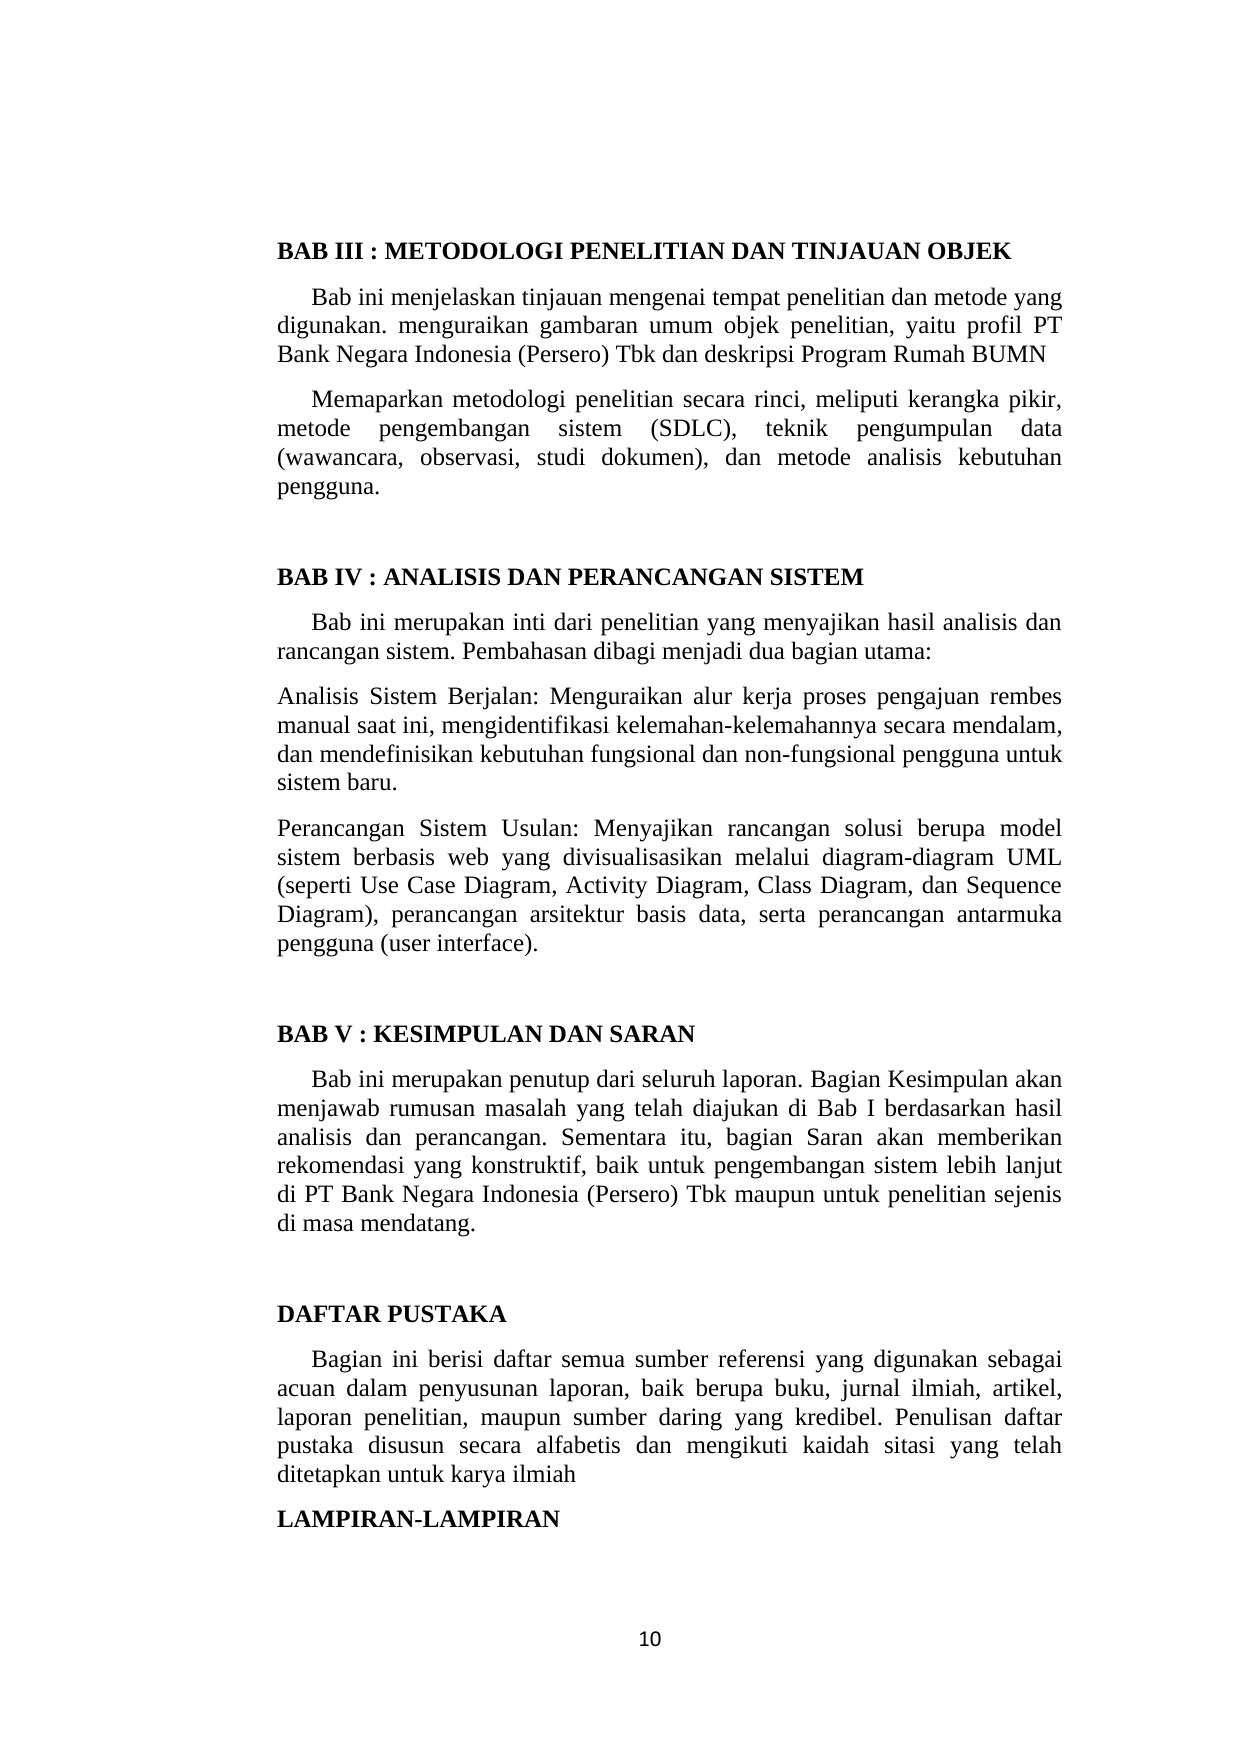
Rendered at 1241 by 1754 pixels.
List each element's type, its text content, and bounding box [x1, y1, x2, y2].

text BAB V : KESIMPULAN DAN SARAN [277, 1019, 1063, 1047]
text Memaparkan metodologi penelitian secara rinci, meliputi kerangka pikir, metode pengembangan sistem (SDLC), teknik pengumpulan data (wawancara, observasi, studi dokumen), dan metode analisis kebutuhan pengguna. [277, 384, 1063, 499]
text Bab ini merupakan inti dari penelitian yang menyajikan hasil analisis dan rancangan sistem. Pembahasan dibagi menjadi dua bagian utama: [277, 607, 1063, 664]
text Bagian ini berisi daftar semua sumber referensi yang digunakan sebagai acuan dalam penyusunan laporan, baik berupa buku, jurnal ilmiah, artikel, laporan penelitian, maupun sumber daring yang kredibel. Penulisan daftar pustaka disusun secara alfabetis dan mengikuti kaidah sitasi yang telah ditetapkan untuk karya ilmiah [277, 1344, 1063, 1488]
text Bab ini menjelaskan tinjauan mengenai tempat penelitian dan metode yang digunakan. menguraikan gambaran umum objek penelitian, yaitu profil PT Bank Negara Indonesia (Persero) Tbk dan deskripsi Program Rumah BUMN [277, 282, 1063, 368]
text BAB III : METODOLOGI PENELITIAN DAN TINJAUAN OBJEK [277, 236, 1063, 265]
text LAMPIRAN-LAMPIRAN [277, 1504, 1063, 1533]
text Perancangan Sistem Usulan: Menyajikan rancangan solusi berupa model sistem berbasis web yang divisualisasikan melalui diagram-diagram UML (seperti Use Case Diagram, Activity Diagram, Class Diagram, dan Sequence Diagram), perancangan arsitektur basis data, serta perancangan antarmuka pengguna (user interface). [277, 813, 1063, 957]
text BAB IV : ANALISIS DAN PERANCANGAN SISTEM [277, 562, 1063, 590]
text DAFTAR PUSTAKA [277, 1299, 1063, 1327]
text Analisis Sistem Berjalan: Menguraikan alur kerja proses pengajuan rembes manual saat ini, mengidentifikasi kelemahan-kelemahannya secara mendalam, dan mendefinisikan kebutuhan fungsional dan non-fungsional pengguna untuk sistem baru. [277, 681, 1063, 796]
text Bab ini merupakan penutup dari seluruh laporan. Bagian Kesimpulan akan menjawab rumusan masalah yang telah diajukan di Bab I berdasarkan hasil analisis dan perancangan. Sementara itu, bagian Saran akan memberikan rekomendasi yang konstruktif, baik untuk pengembangan sistem lebih lanjut di PT Bank Negara Indonesia (Persero) Tbk maupun untuk penelitian sejenis di masa mendatang. [277, 1064, 1063, 1237]
